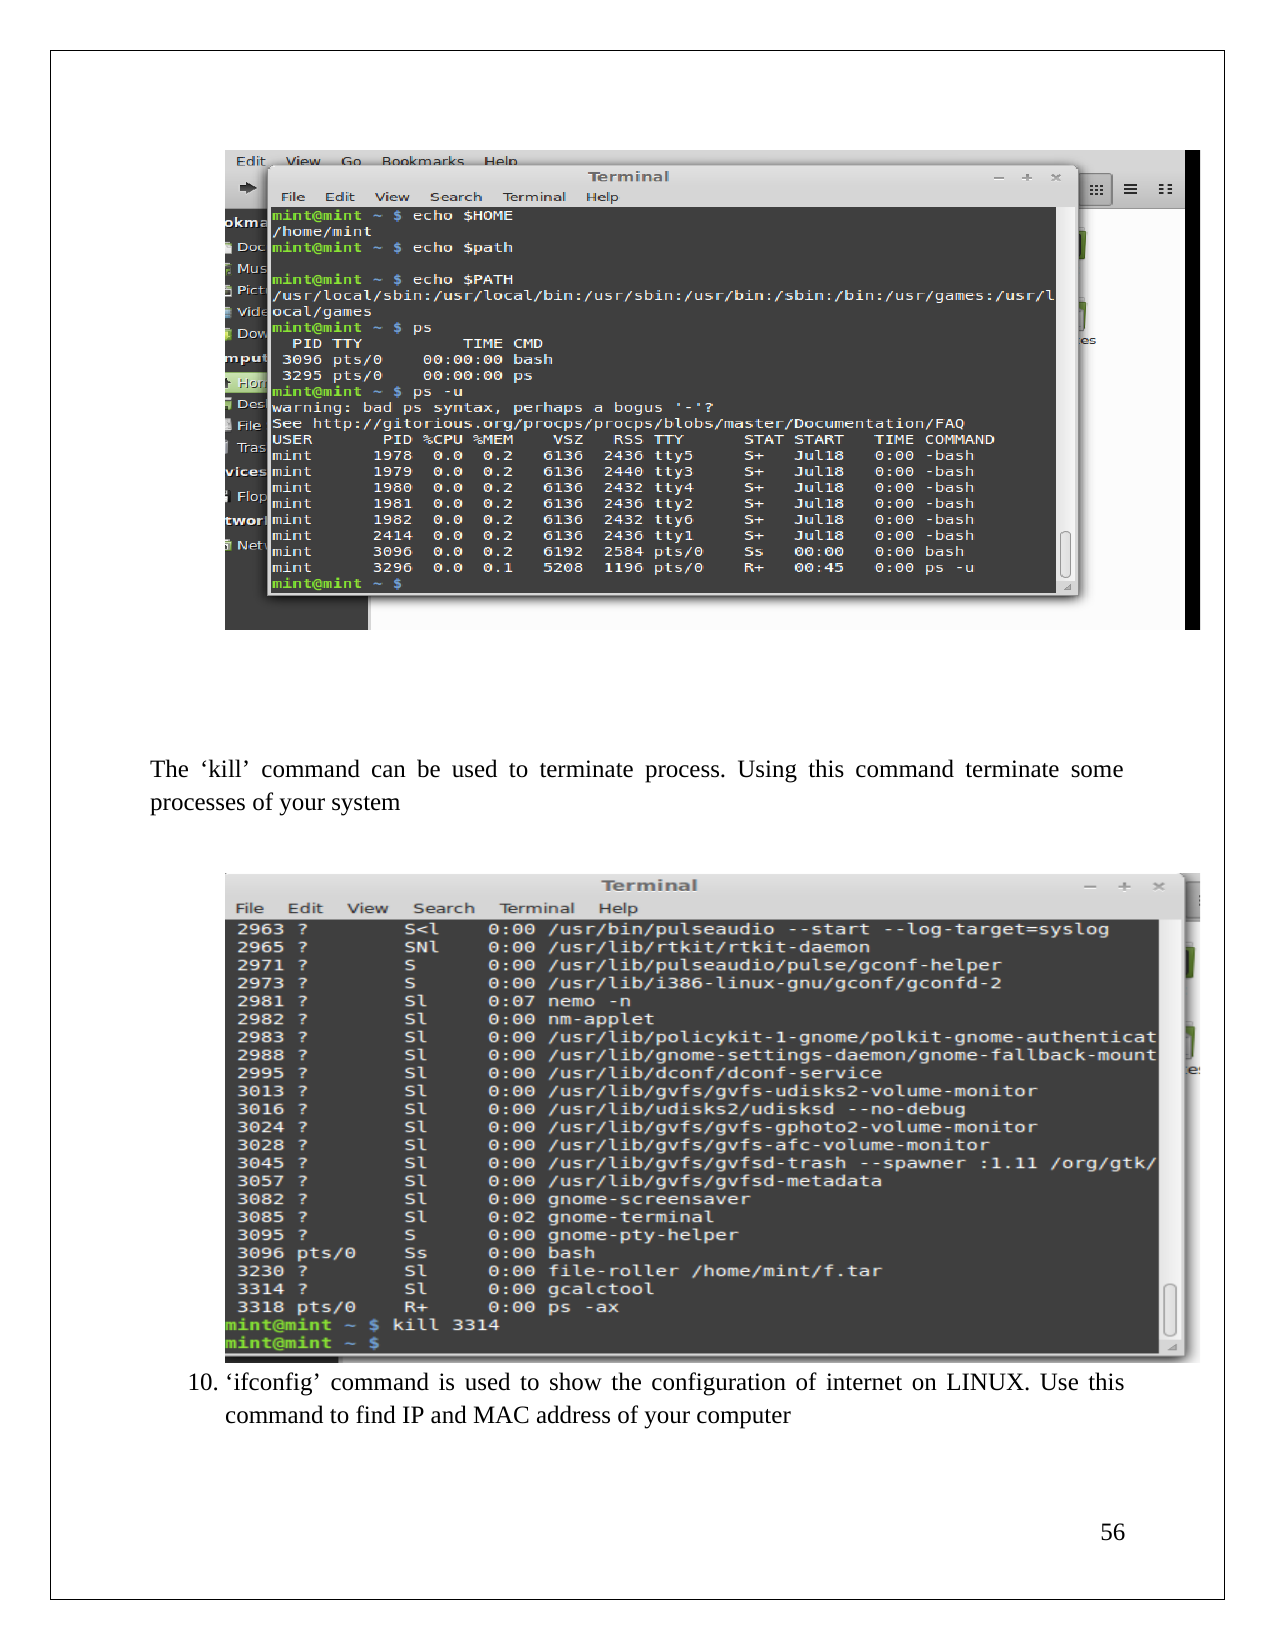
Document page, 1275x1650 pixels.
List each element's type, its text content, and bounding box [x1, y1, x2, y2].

text The ‘kill’ command can be used to terminate process. Using this command terminate some processes of your system [150, 754, 1125, 816]
picture [225, 150, 1200, 630]
list ‘ifconfig’ command is used to show the configuration of internet on LINUX. Use this command to find IP and MAC address of your computer [187, 1367, 1125, 1429]
picture [225, 873, 1200, 1363]
